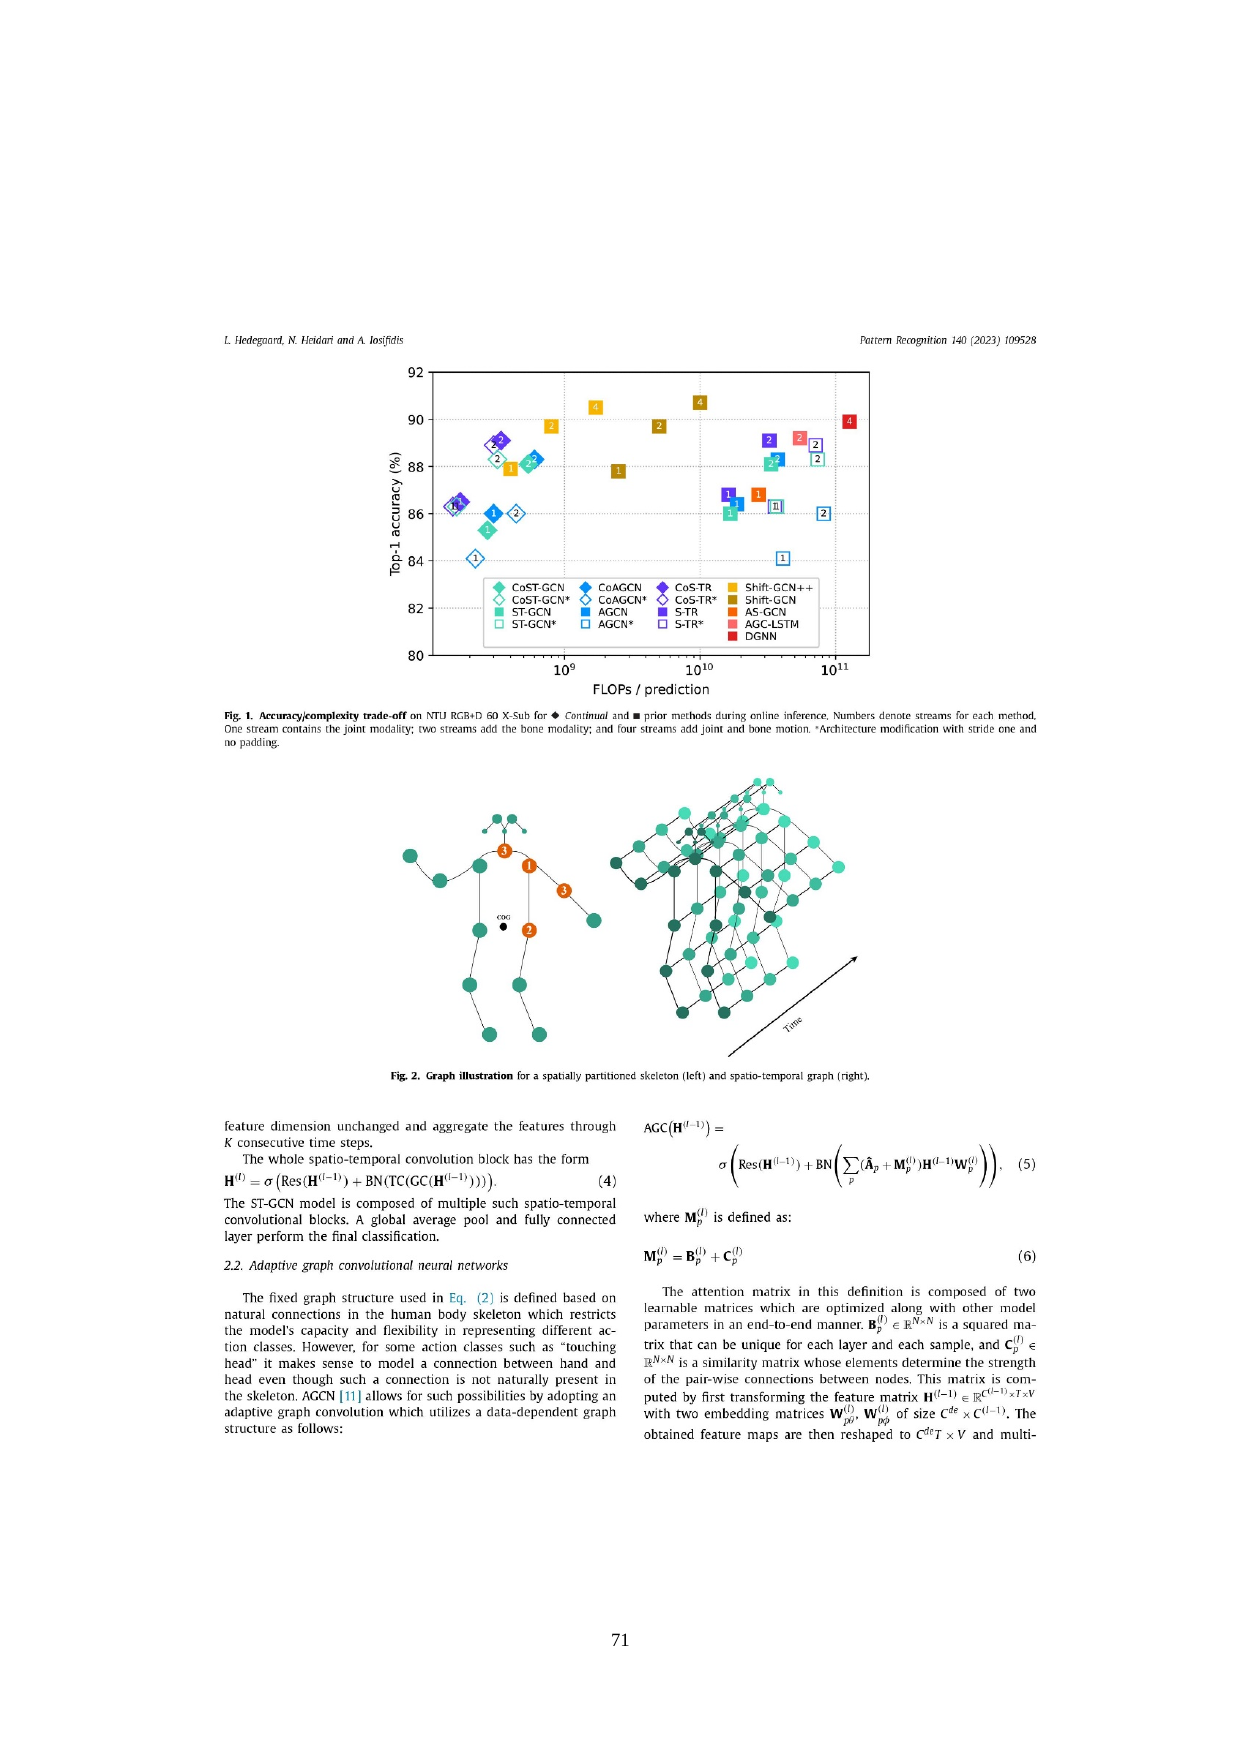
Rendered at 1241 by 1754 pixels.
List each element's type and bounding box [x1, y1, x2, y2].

picture [187, 319, 737, 1359]
table_header [188, 162, 1053, 1459]
